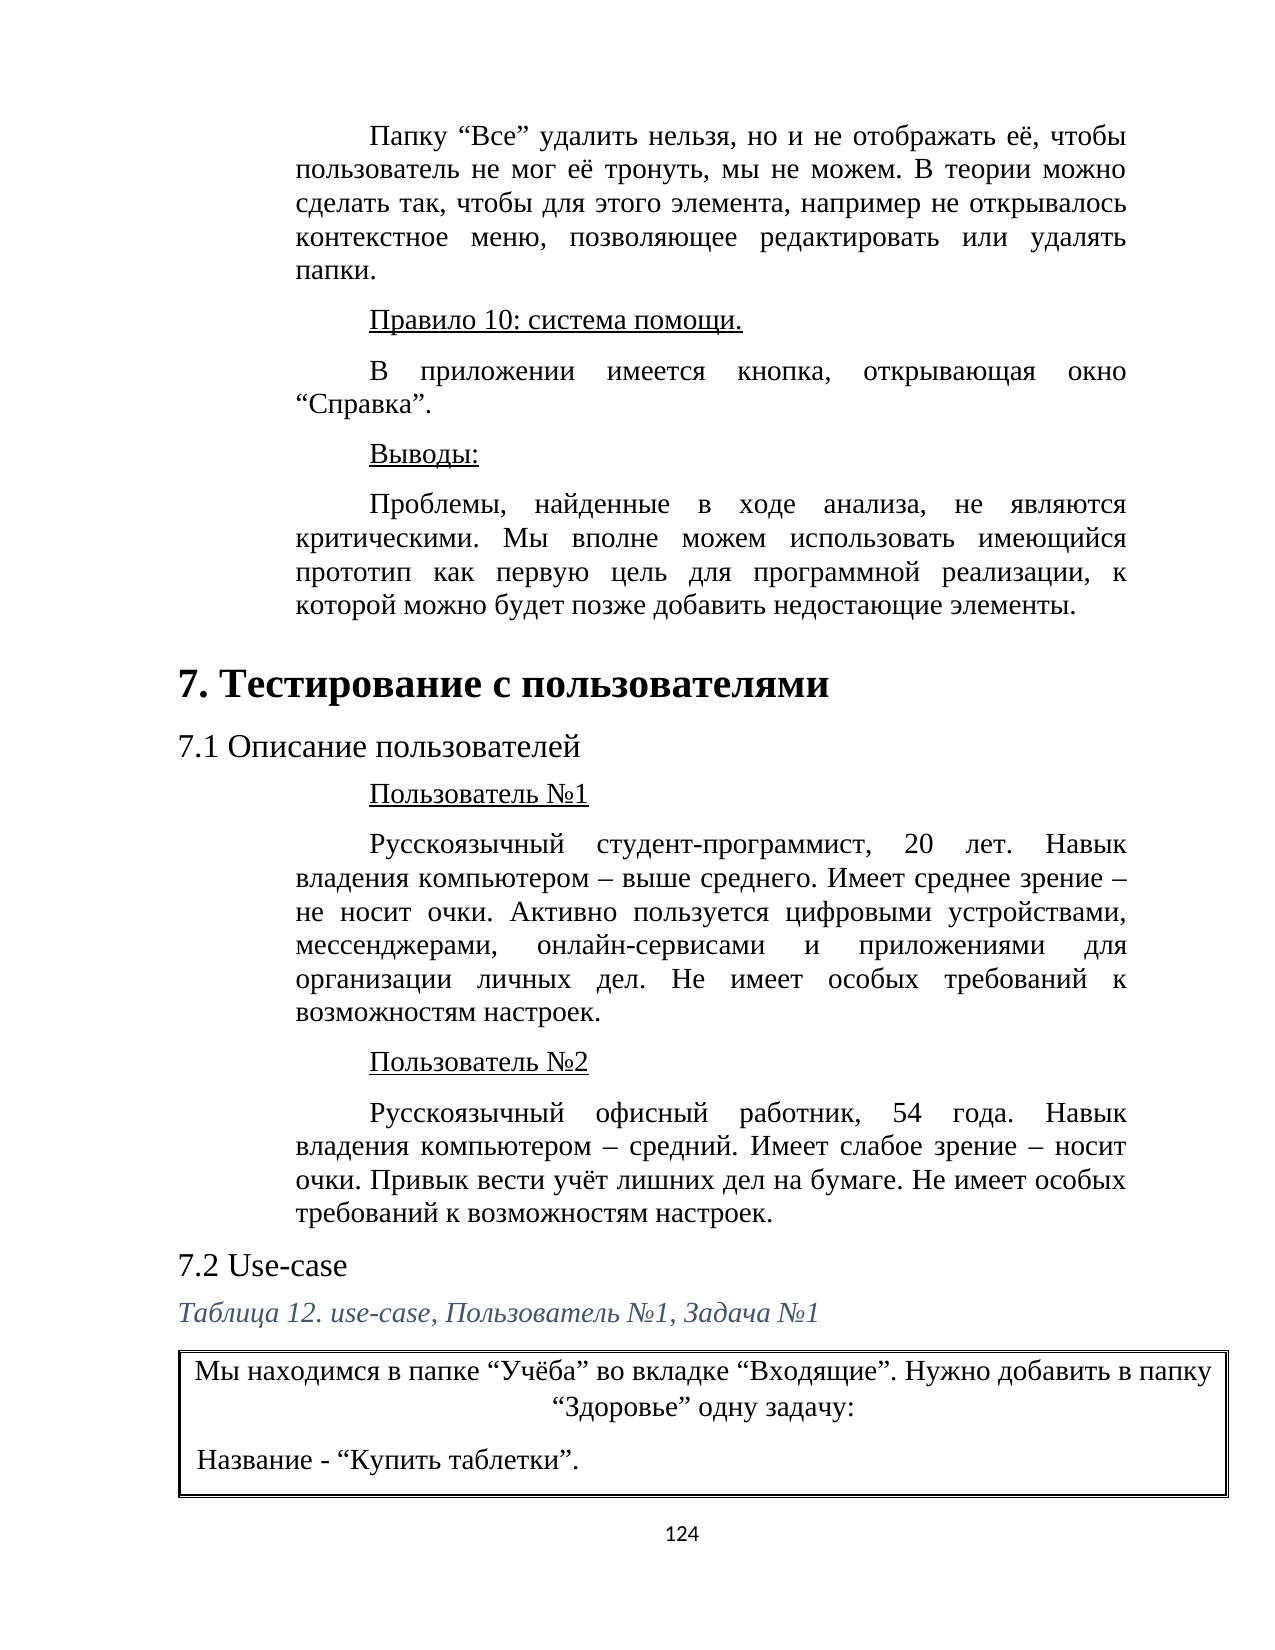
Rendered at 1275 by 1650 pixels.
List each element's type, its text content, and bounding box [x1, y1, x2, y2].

text Русскоязычный студент-программист, 20 лет. Навык владения компьютером – выше среднего. Имеет среднее зрение – не носит очки. Активно пользуется цифровыми устройствами, мессенджерами, онлайн-сервисами и приложениями для организации личных дел. Не имеет особых требований к возможностям настроек. [295, 827, 1127, 1028]
text Выводы: [295, 436, 1127, 470]
text Таблица 12. use-case, Пользователь №1, Задача №1 [177, 1295, 1186, 1329]
text Пользователь №1 [295, 776, 1127, 810]
subtitle 7.1 Описание пользователей [177, 727, 1186, 765]
text Папку “Все” удалить нельзя, но и не отображать её, чтобы пользователь не мог её тронуть, мы не можем. В теории можно сделать так, чтобы для этого элемента, например не открывалось контекстное меню, позволяющее редактировать или удалять папки. [295, 118, 1127, 286]
subtitle 7. Тестирование с пользователями [177, 658, 1186, 706]
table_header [181, 1353, 1225, 1494]
text В приложении имеется кнопка, открывающая окно “Справка”. [295, 353, 1127, 420]
text Правило 10: система помощи. [295, 302, 1127, 336]
text Пользователь №2 [295, 1044, 1127, 1078]
subtitle 7.2 Use-case [177, 1246, 1186, 1284]
text Проблемы, найденные в ходе анализа, не являются критическими. Мы вполне можем использовать имеющийся прототип как первую цель для программной реализации, к которой можно будет позже добавить недостающие элементы. [295, 487, 1127, 621]
text Русскоязычный офисный работник, 54 года. Навык владения компьютером – средний. Имеет слабое зрение – носит очки. Привык вести учёт лишних дел на бумаге. Не имеет особых требований к возможностям настроек. [295, 1095, 1127, 1229]
